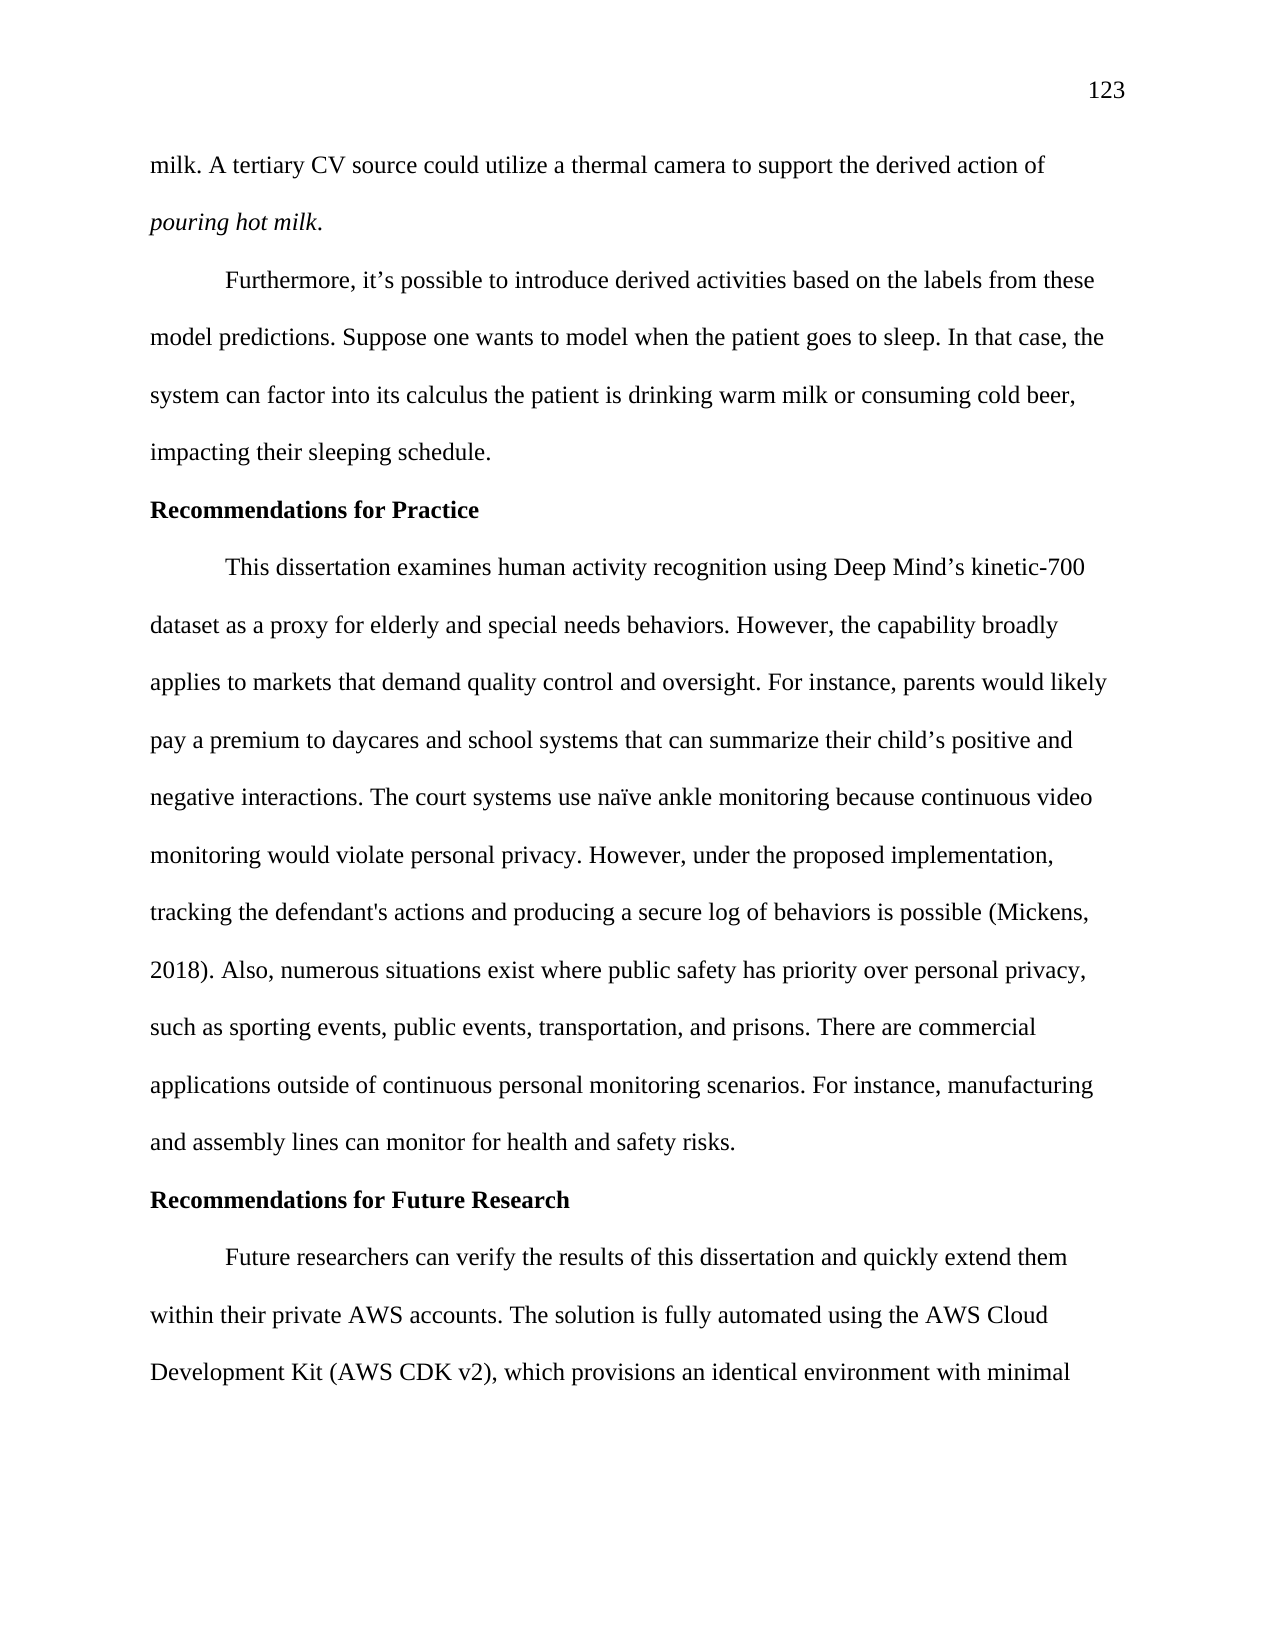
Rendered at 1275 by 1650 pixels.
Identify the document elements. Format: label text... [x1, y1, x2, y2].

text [150, 1242, 1125, 1386]
text Furthermore, it’s possible to introduce derived activities based on the labels from these model predictions. Suppose one wants to model when the patient goes to sleep. In that case, the system can factor into its calculus the patient is drinking warm milk or consuming cold beer, impacting their sleeping schedule. [150, 265, 1125, 466]
text This dissertation examines human activity recognition using Deep Mind’s kinetic-700 dataset as a proxy for elderly and special needs behaviors. However, the capability broadly applies to markets that demand quality control and oversight. For instance, parents would likely pay a premium to daycares and school systems that can summarize their child’s positive and negative interactions. The court systems use naïve ankle monitoring because continuous video monitoring would violate personal privacy. However, under the proposed implementation, tracking the defendant's actions and producing a secure log of behaviors is possible. Also, numerous situations exist where public safety has priority over personal privacy, such as sporting events, public events, transportation, and prisons. There are commercial applications outside of continuous personal monitoring scenarios. For instance, manufacturing and assembly lines can monitor for health and safety risks. [150, 552, 1125, 1156]
subtitle Recommendations for Practice [150, 495, 1125, 524]
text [150, 150, 1125, 236]
subtitle Recommendations for Future Research [150, 1185, 1125, 1214]
